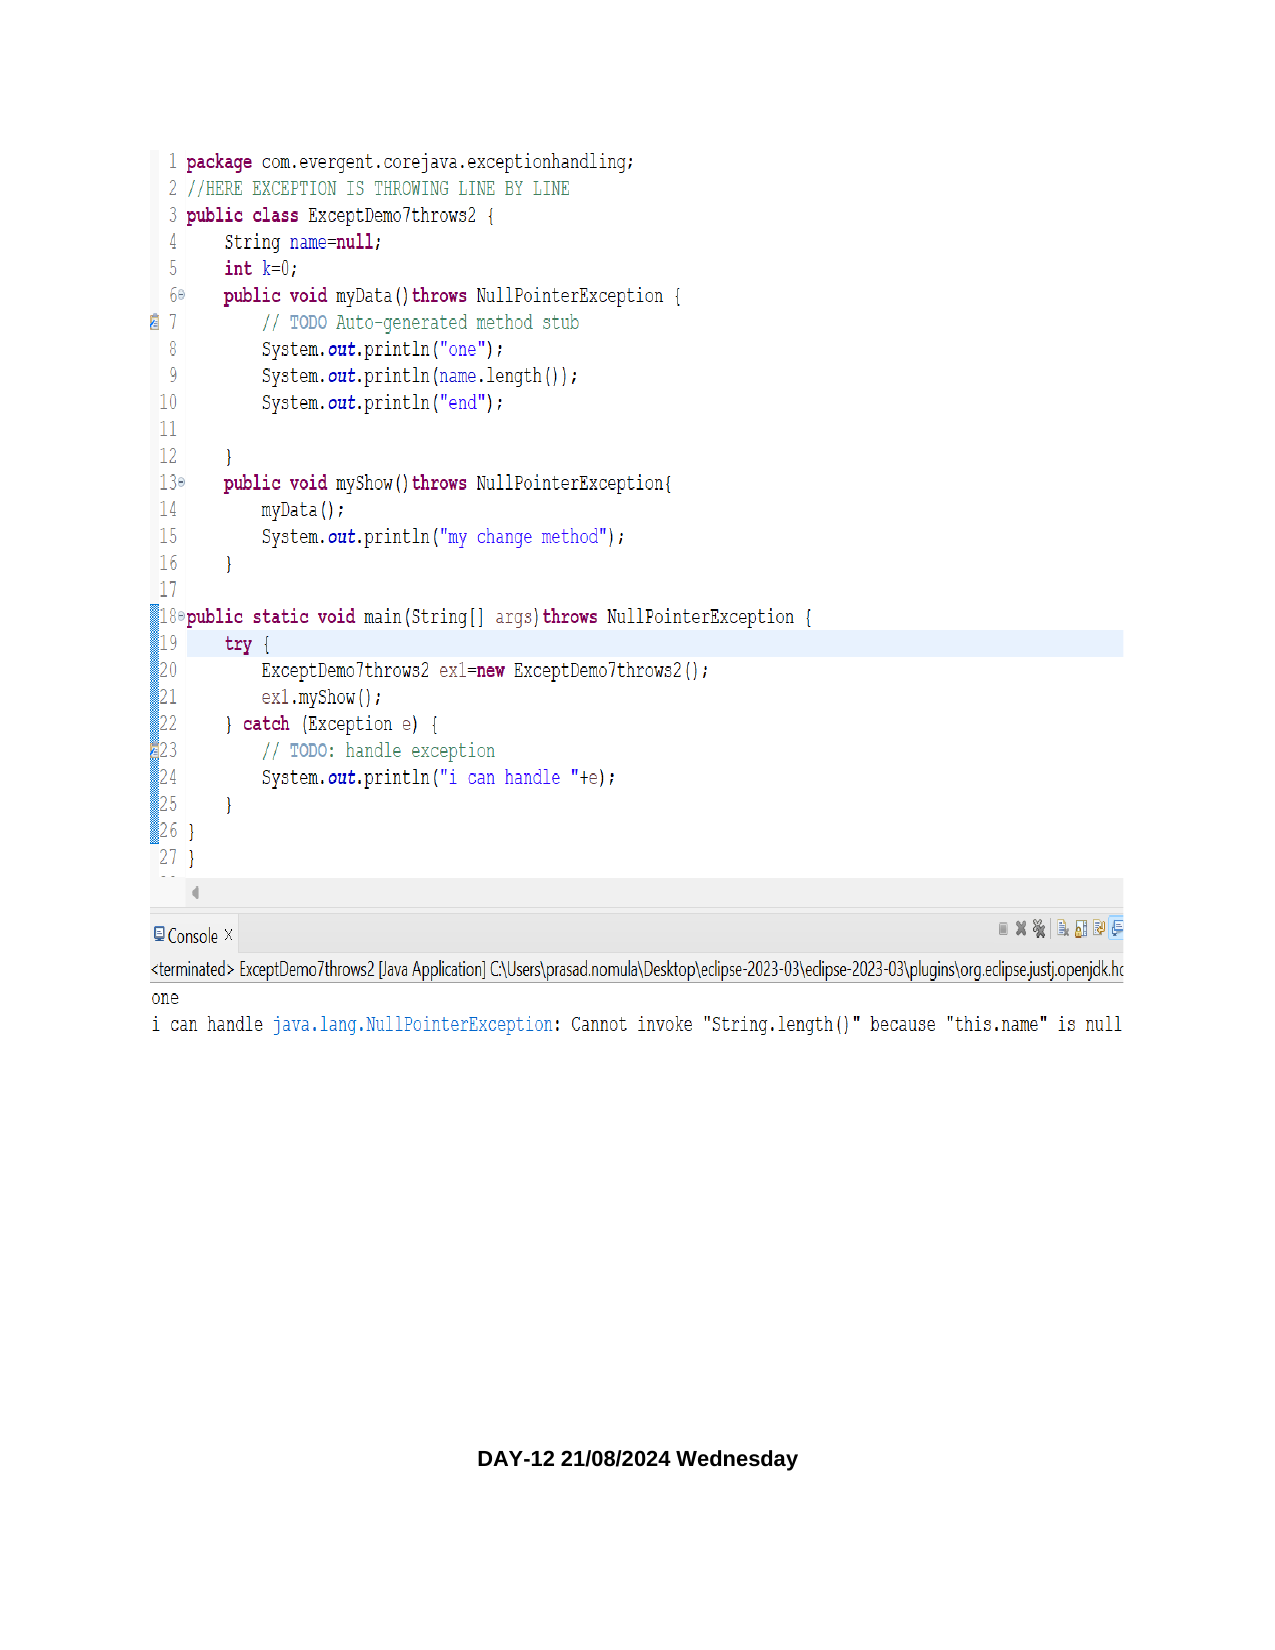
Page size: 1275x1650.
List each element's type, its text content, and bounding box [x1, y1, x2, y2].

picture [150, 150, 1124, 1037]
list DAY-12 21/08/2024 Wednesday [150, 1446, 1125, 1471]
